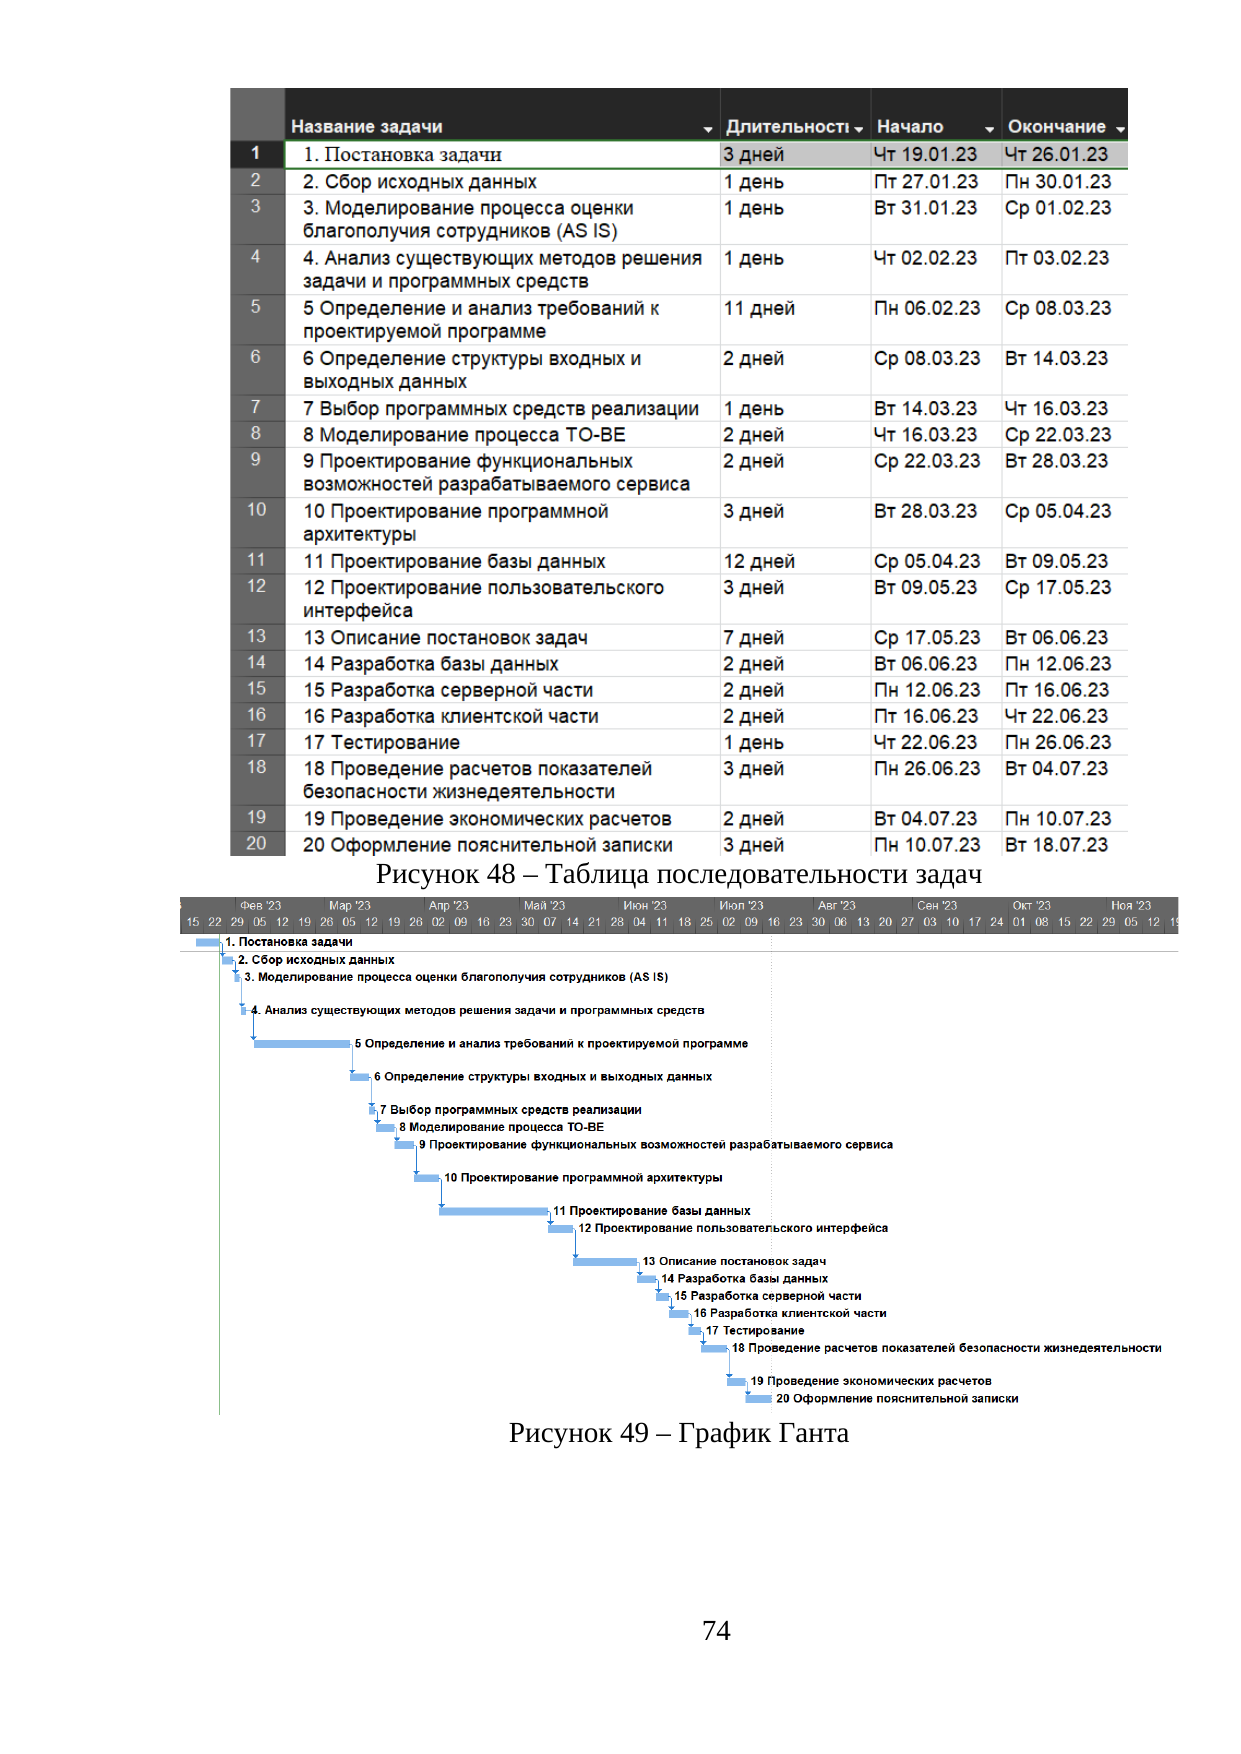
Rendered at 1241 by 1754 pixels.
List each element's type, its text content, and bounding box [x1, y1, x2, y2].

picture [230, 88, 1128, 856]
picture [180, 897, 1179, 1415]
